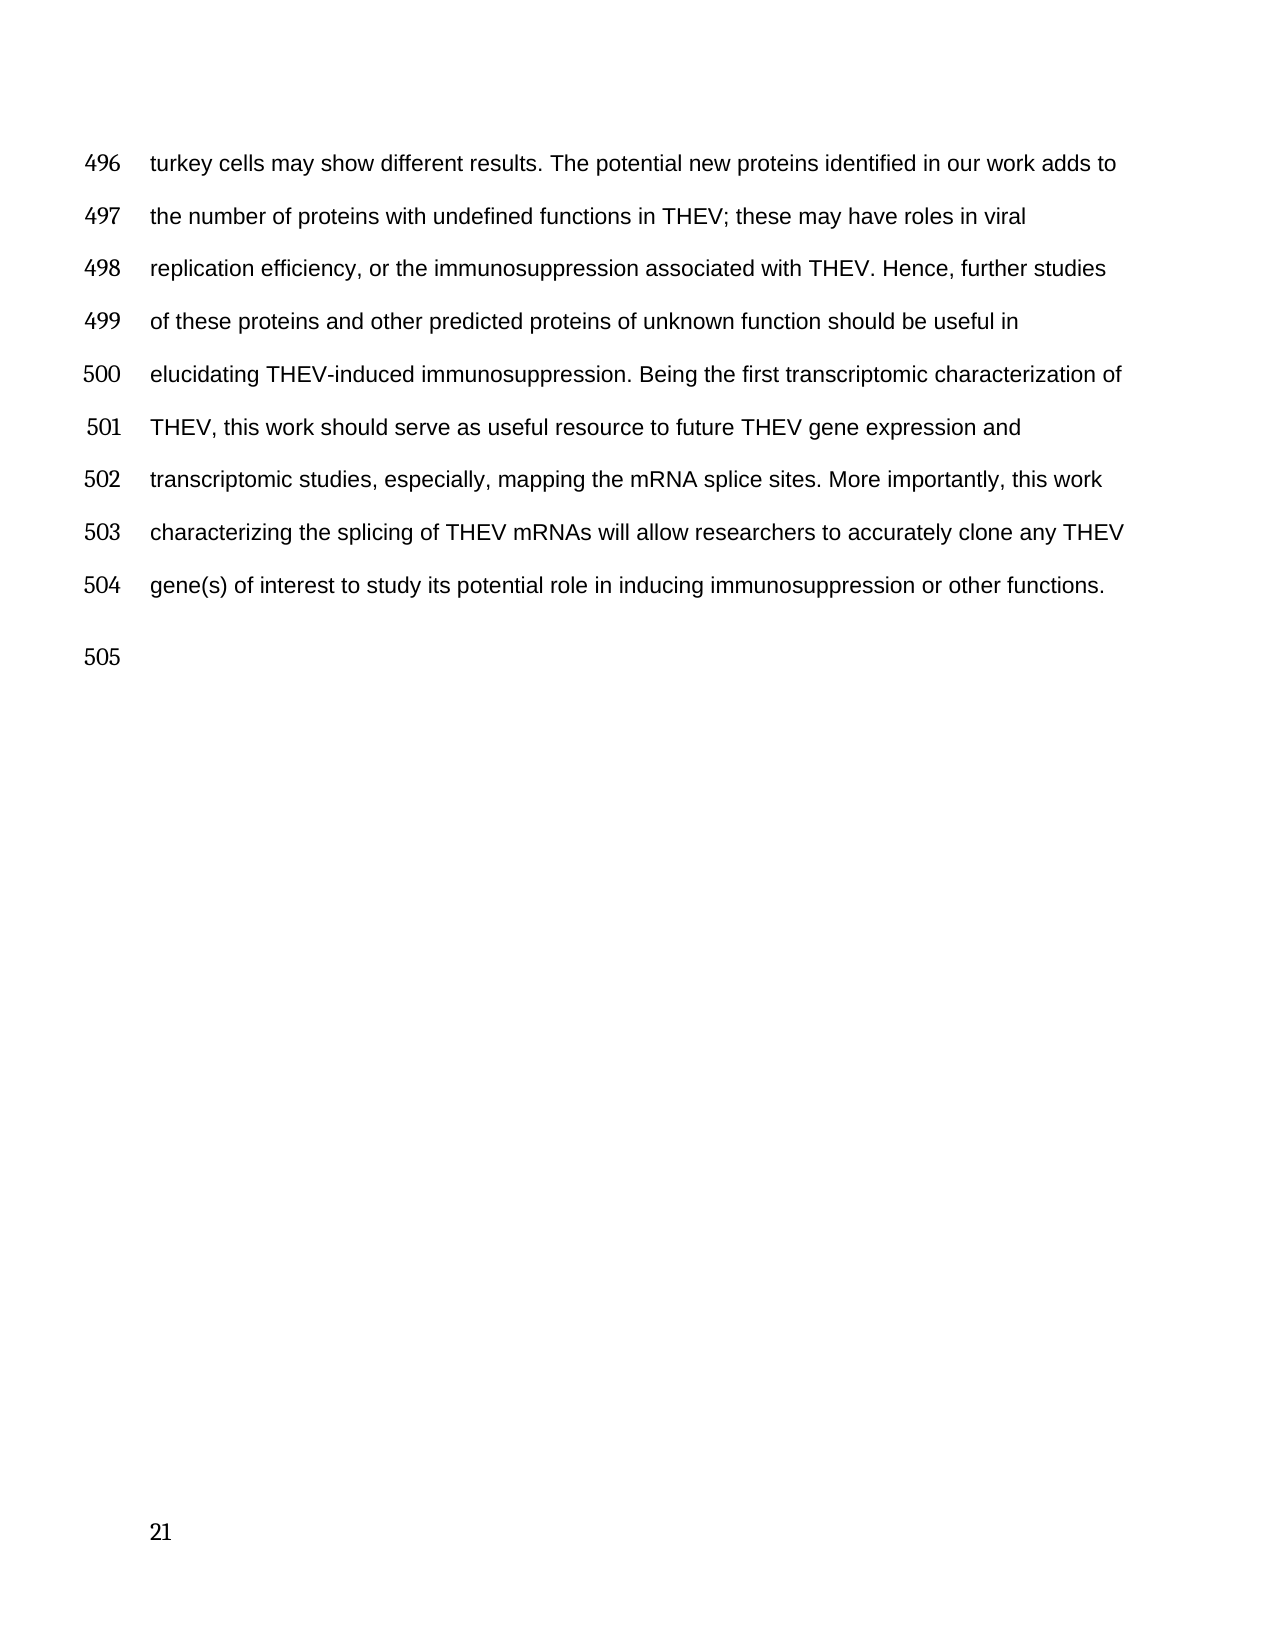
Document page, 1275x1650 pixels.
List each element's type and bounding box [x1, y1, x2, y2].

text [150, 150, 1125, 598]
